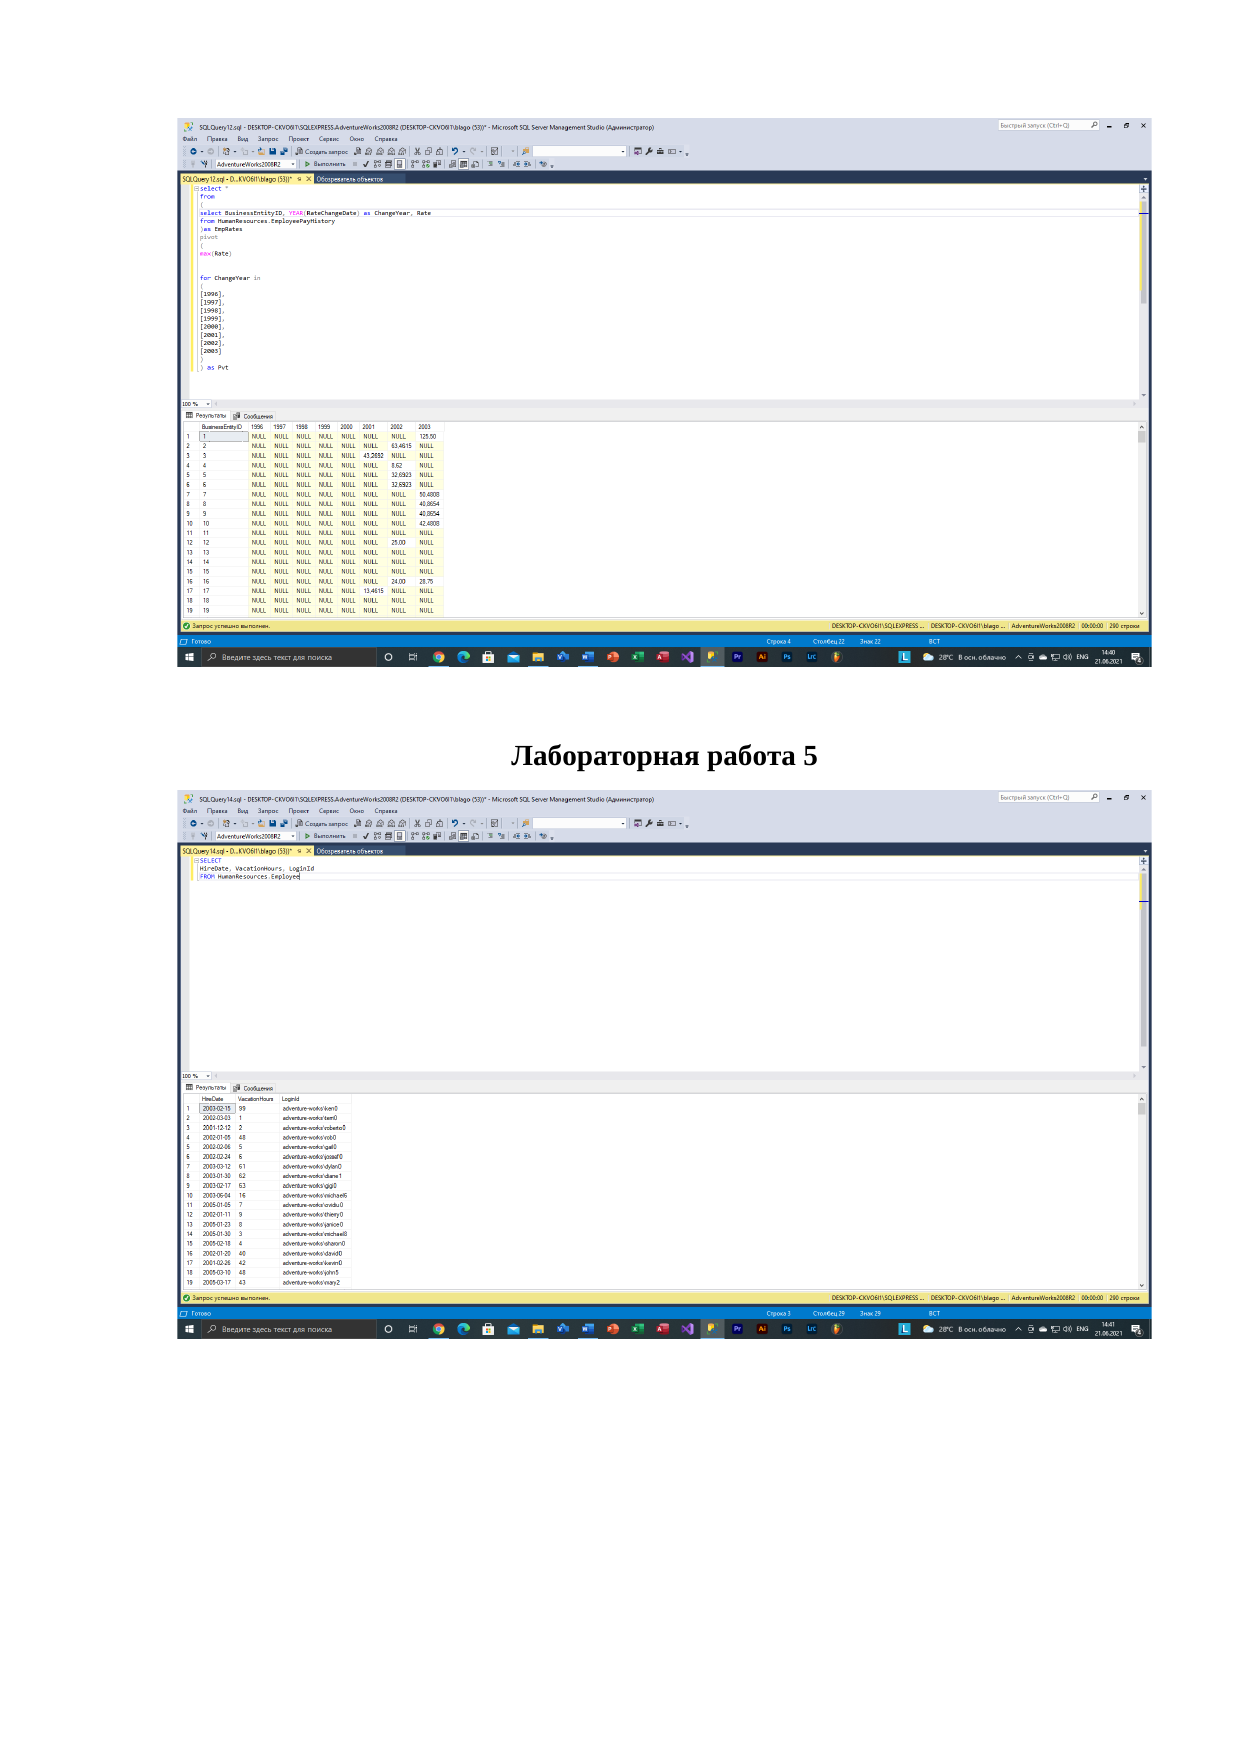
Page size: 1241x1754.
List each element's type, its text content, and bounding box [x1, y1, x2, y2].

picture [177, 790, 1152, 1339]
text Лабораторная работа 5 [177, 738, 1152, 771]
picture [177, 118, 1152, 667]
